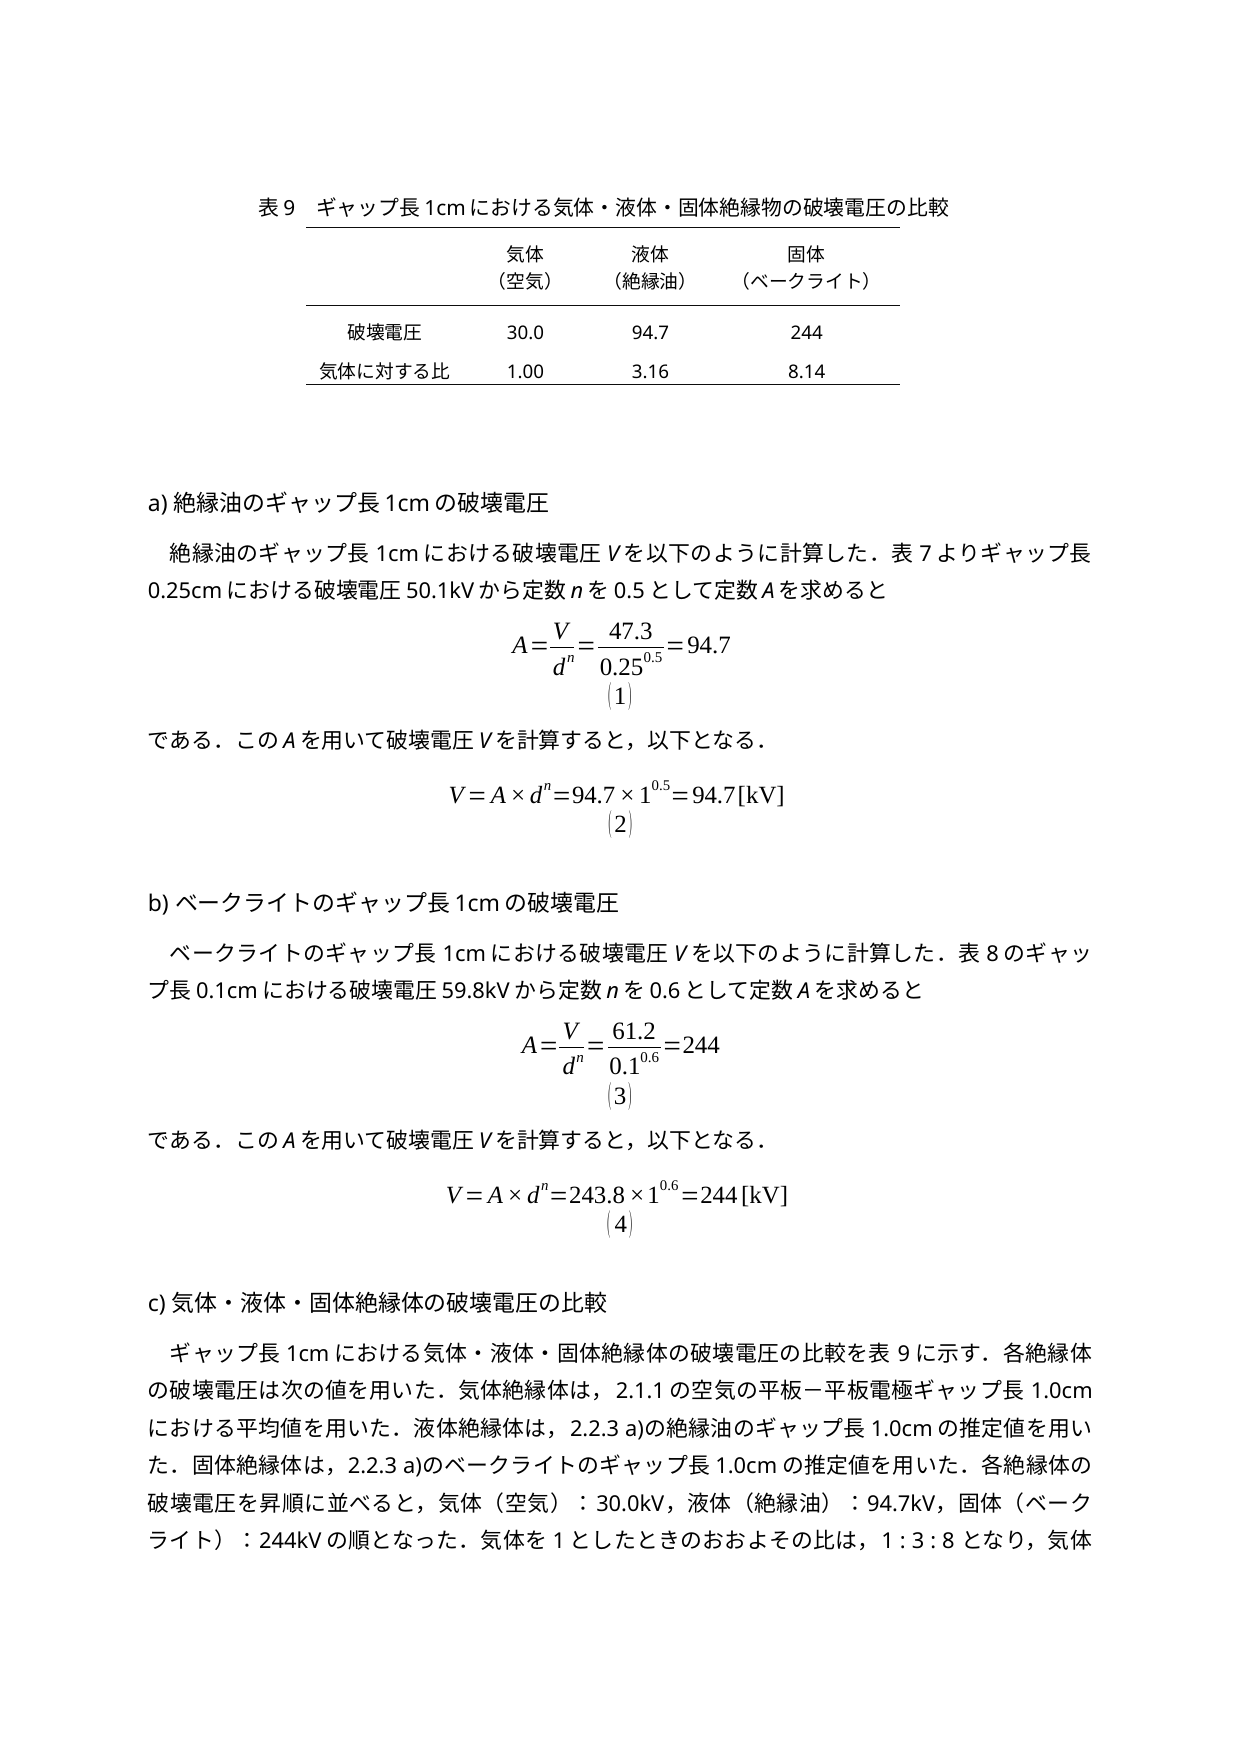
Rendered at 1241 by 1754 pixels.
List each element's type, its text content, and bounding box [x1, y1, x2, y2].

text c) 気体・液体・固体絶縁体の破壊電圧の比較 [148, 1283, 1092, 1321]
text である．このAを用いて破壊電圧Vを計算すると，以下となる． [148, 721, 1092, 758]
text である．このAを用いて破壊電圧Vを計算すると，以下となる． [148, 1121, 1092, 1158]
text b) ベークライトのギャップ長1cmの破壊電圧 [148, 883, 1092, 921]
text a) 絶縁油のギャップ長1cmの破壊電圧 [148, 183, 1092, 521]
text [148, 1333, 1092, 1558]
text 絶縁油のギャップ長1cmにおける破壊電圧Vを以下のように計算した．表7よりギャップ長0.25cmにおける破壊電圧50.1kVから定数nを0.5として定数Aを求めると [148, 533, 1092, 608]
text ベークライトのギャップ長1cmにおける破壊電圧Vを以下のように計算した．表8のギャップ長0.1cmにおける破壊電圧59.8kVから定数nを0.6として定数Aを求めると [148, 933, 1092, 1008]
